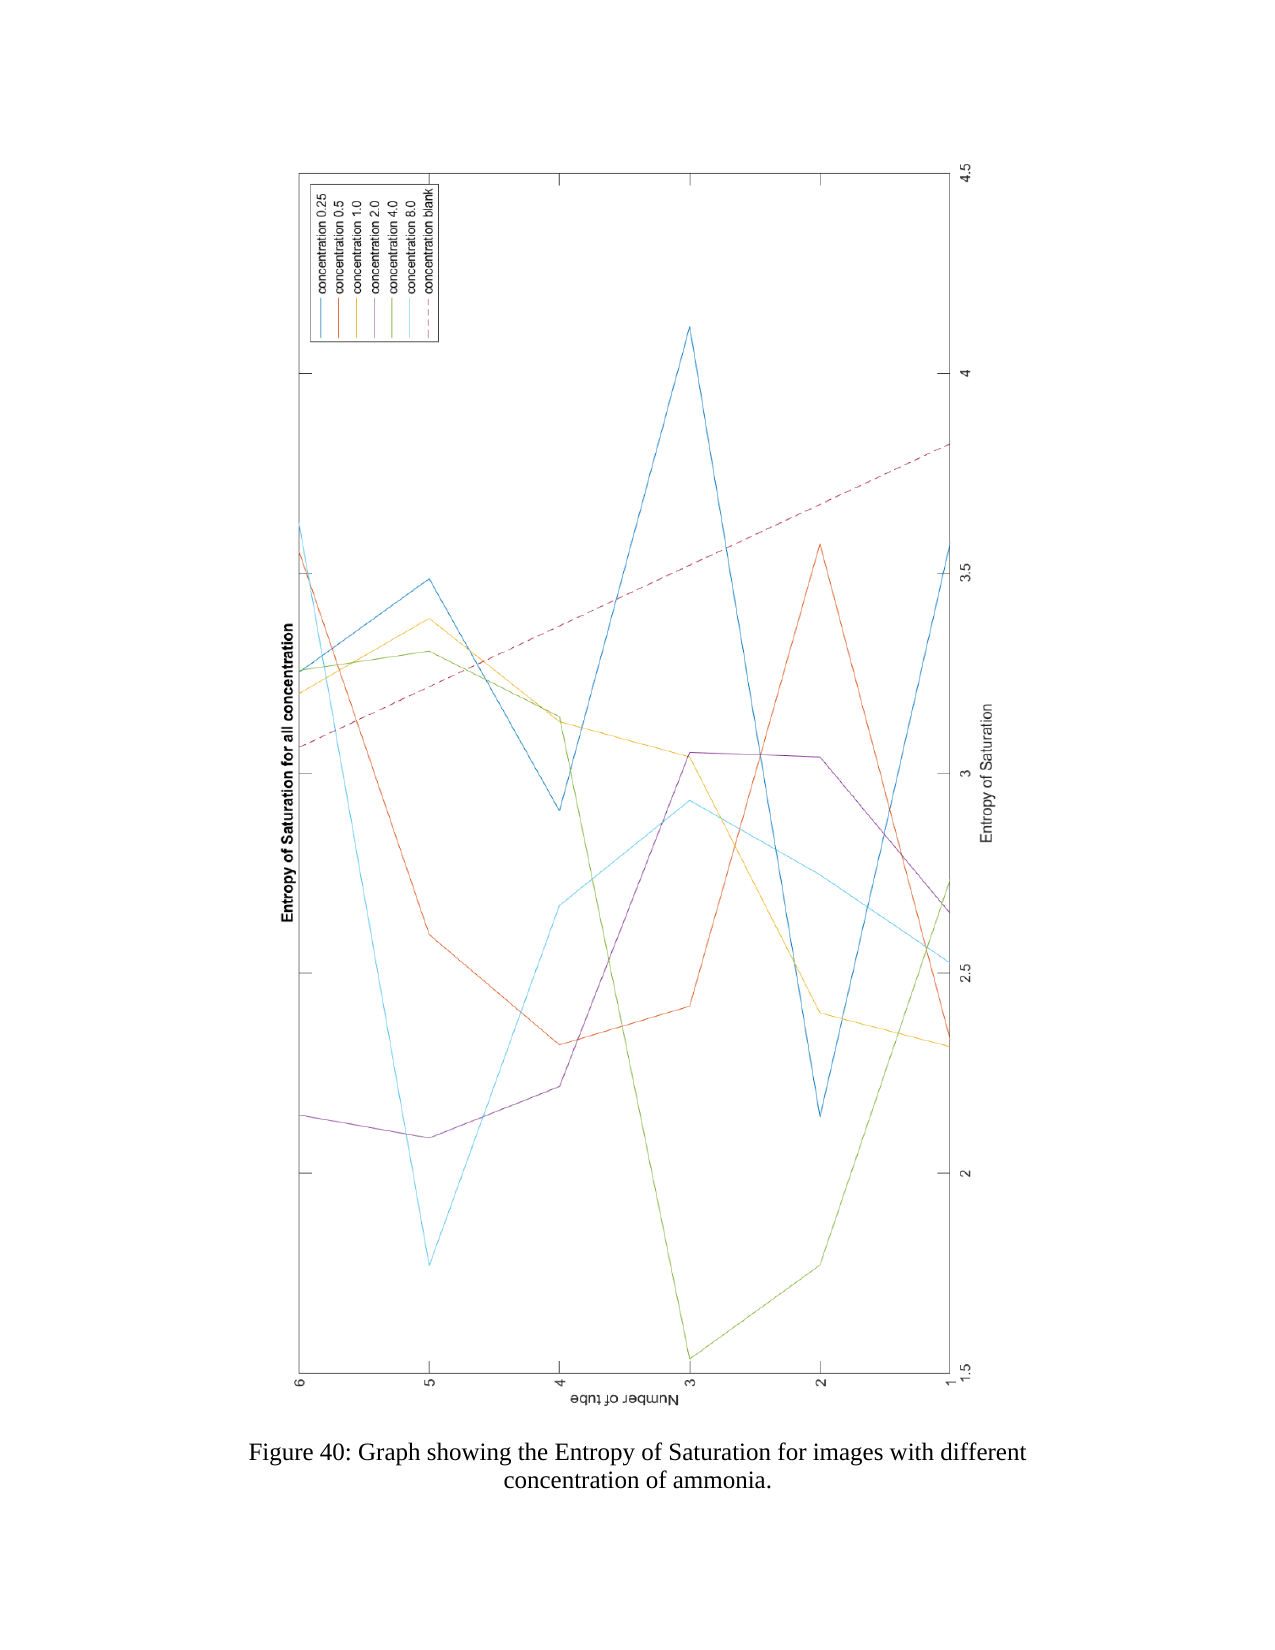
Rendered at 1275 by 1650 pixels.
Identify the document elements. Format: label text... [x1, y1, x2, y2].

picture [240, 150, 1037, 1416]
text Figure 40: Graph showing the Entropy of Saturation for images with different concentration of ammonia. [187, 1437, 1087, 1494]
